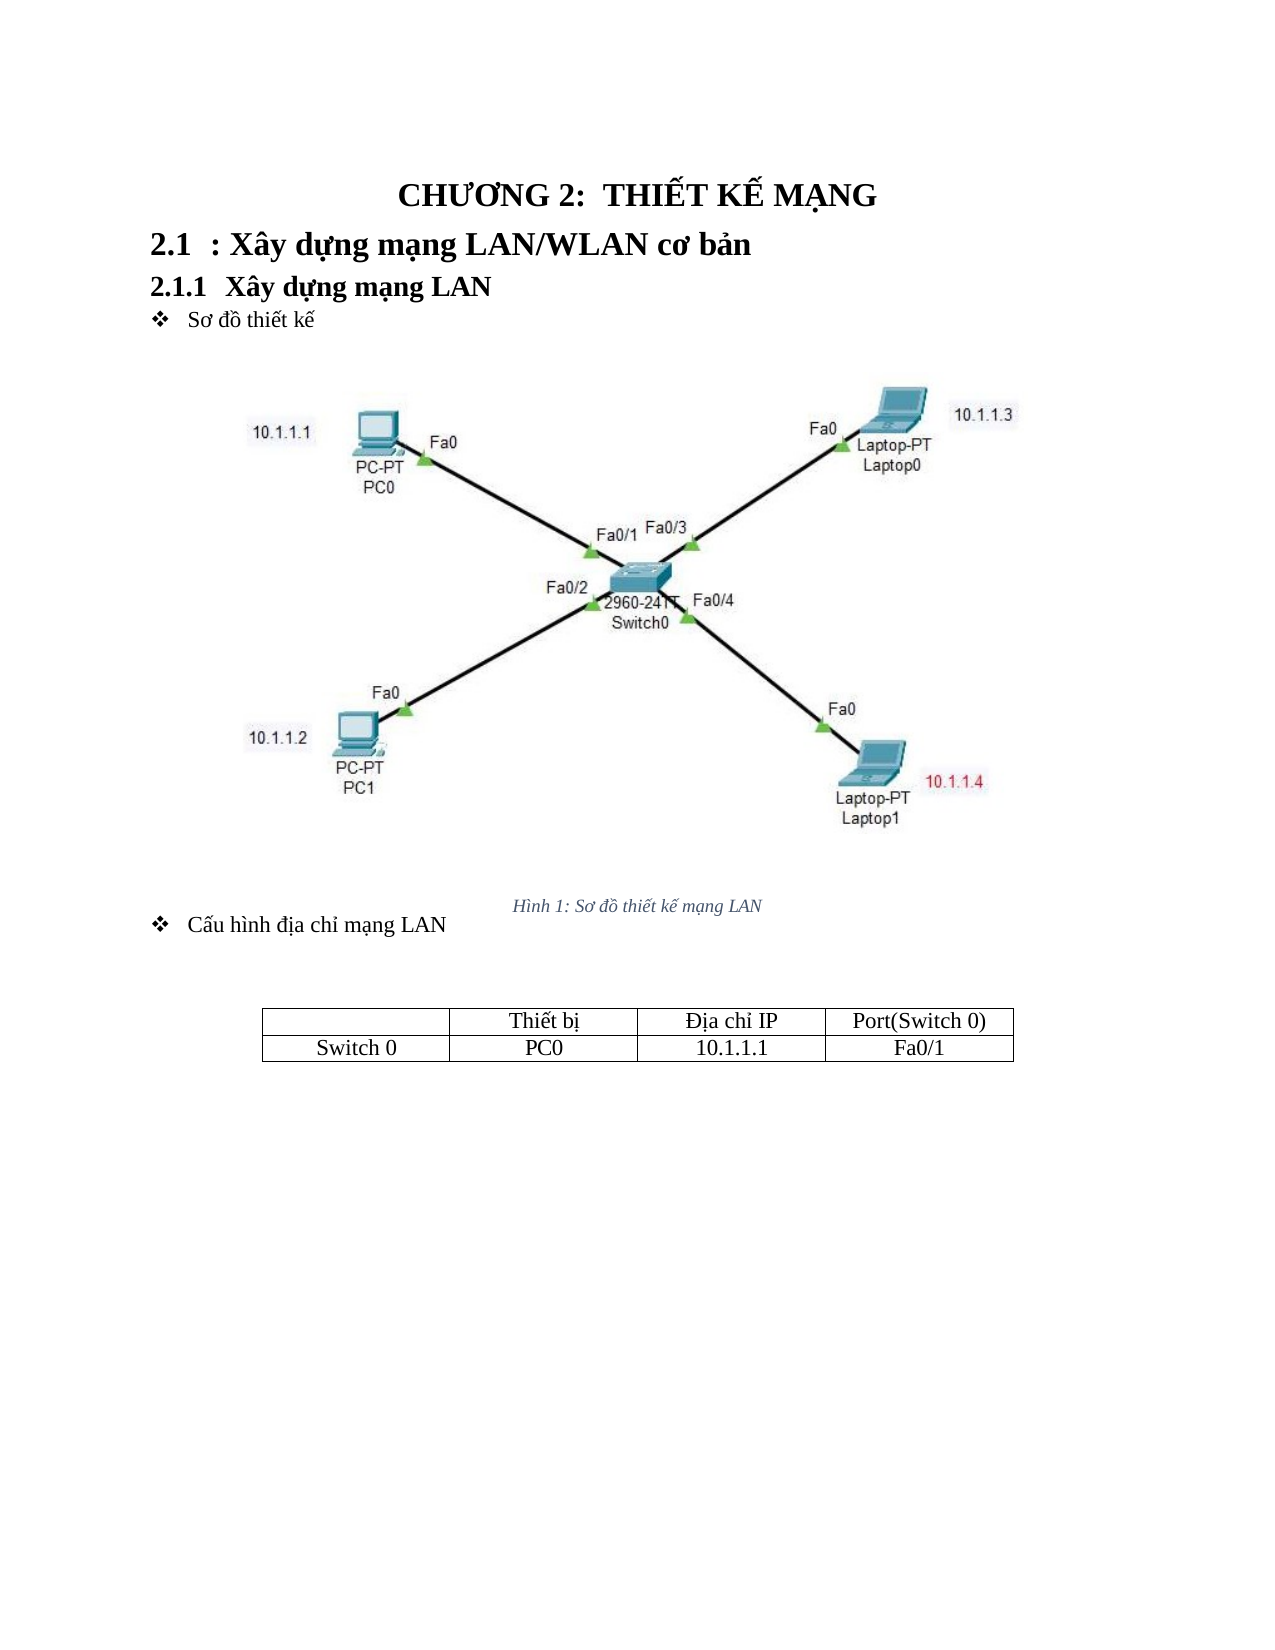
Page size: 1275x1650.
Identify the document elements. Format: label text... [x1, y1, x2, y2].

table_header Thiết bị [450, 1009, 637, 1035]
table_cell 10.1.1.1 [638, 1036, 825, 1061]
table_header Port(Switch 0) [826, 1009, 1013, 1035]
subtitle : Xây dựng mạng LAN/WLAN cơ bản [150, 224, 1189, 262]
table_header Địa chỉ IP [638, 1009, 825, 1035]
text Hình 1: Sơ đồ thiết kế mạng LAN [512, 895, 1189, 916]
table_cell PC0 [450, 1036, 637, 1061]
picture [242, 372, 1028, 834]
table_cell Fa0/1 [826, 1036, 1013, 1061]
list Sơ đồ thiết kế [150, 306, 1189, 332]
table_cell Switch 0 [263, 1036, 449, 1061]
subtitle Xây dựng mạng LAN [150, 269, 1189, 303]
table_header [263, 1009, 449, 1035]
list Cấu hình địa chỉ mạng LAN [150, 911, 452, 938]
subtitle CHƯƠNG 2: THIẾT KẾ MẠNG [149, 176, 1126, 214]
